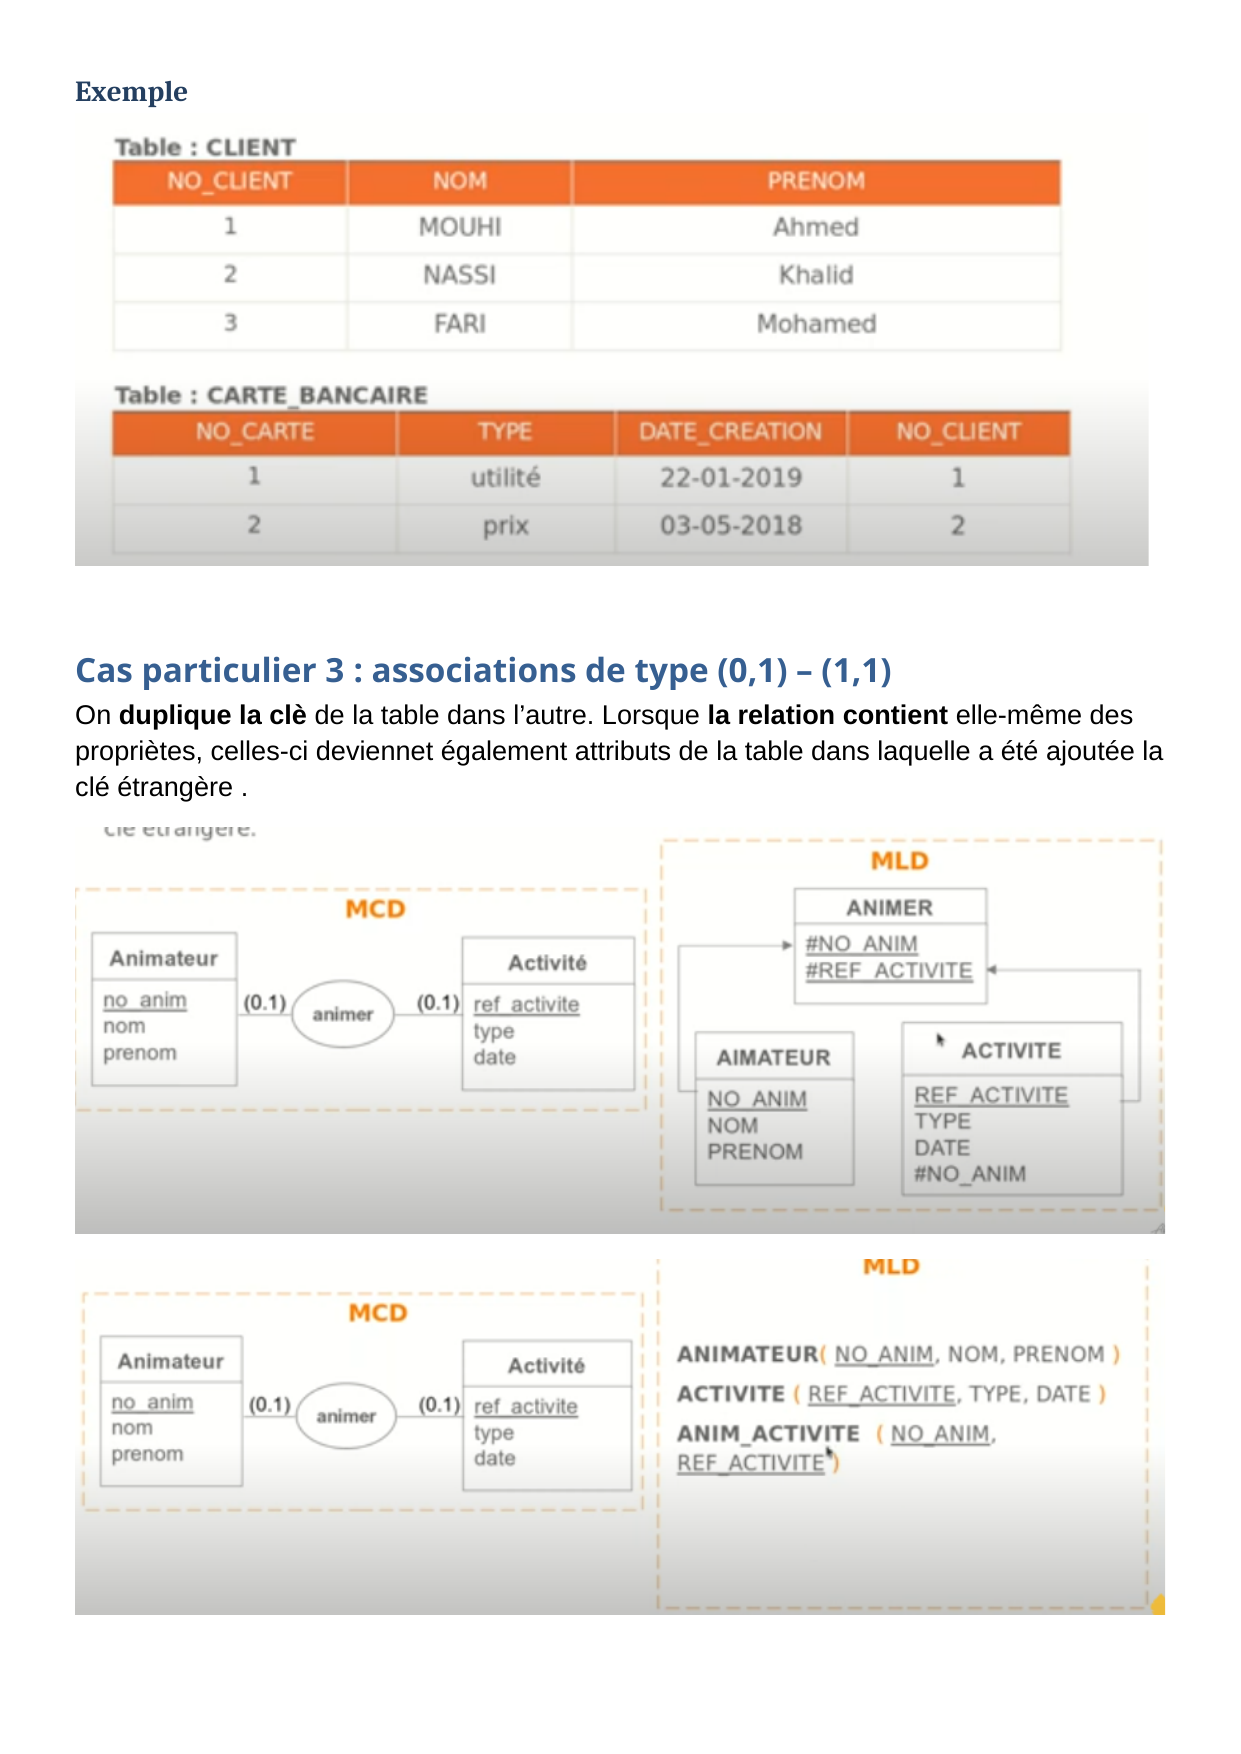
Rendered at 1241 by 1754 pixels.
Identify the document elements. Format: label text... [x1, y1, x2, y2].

picture [75, 1259, 1166, 1615]
text On duplique la clè de la table dans l’autre. Lorsque la relation contient elle-même des propriètes, celles-ci deviennet également attributs de la table dans laquelle a été ajoutée la clé étrangère . [75, 699, 1165, 802]
picture [75, 113, 1149, 566]
subtitle Cas particulier 3 : associations de type (0,1) – (1,1) [75, 647, 1165, 692]
subtitle Exemple [75, 75, 1165, 108]
picture [75, 827, 1166, 1234]
